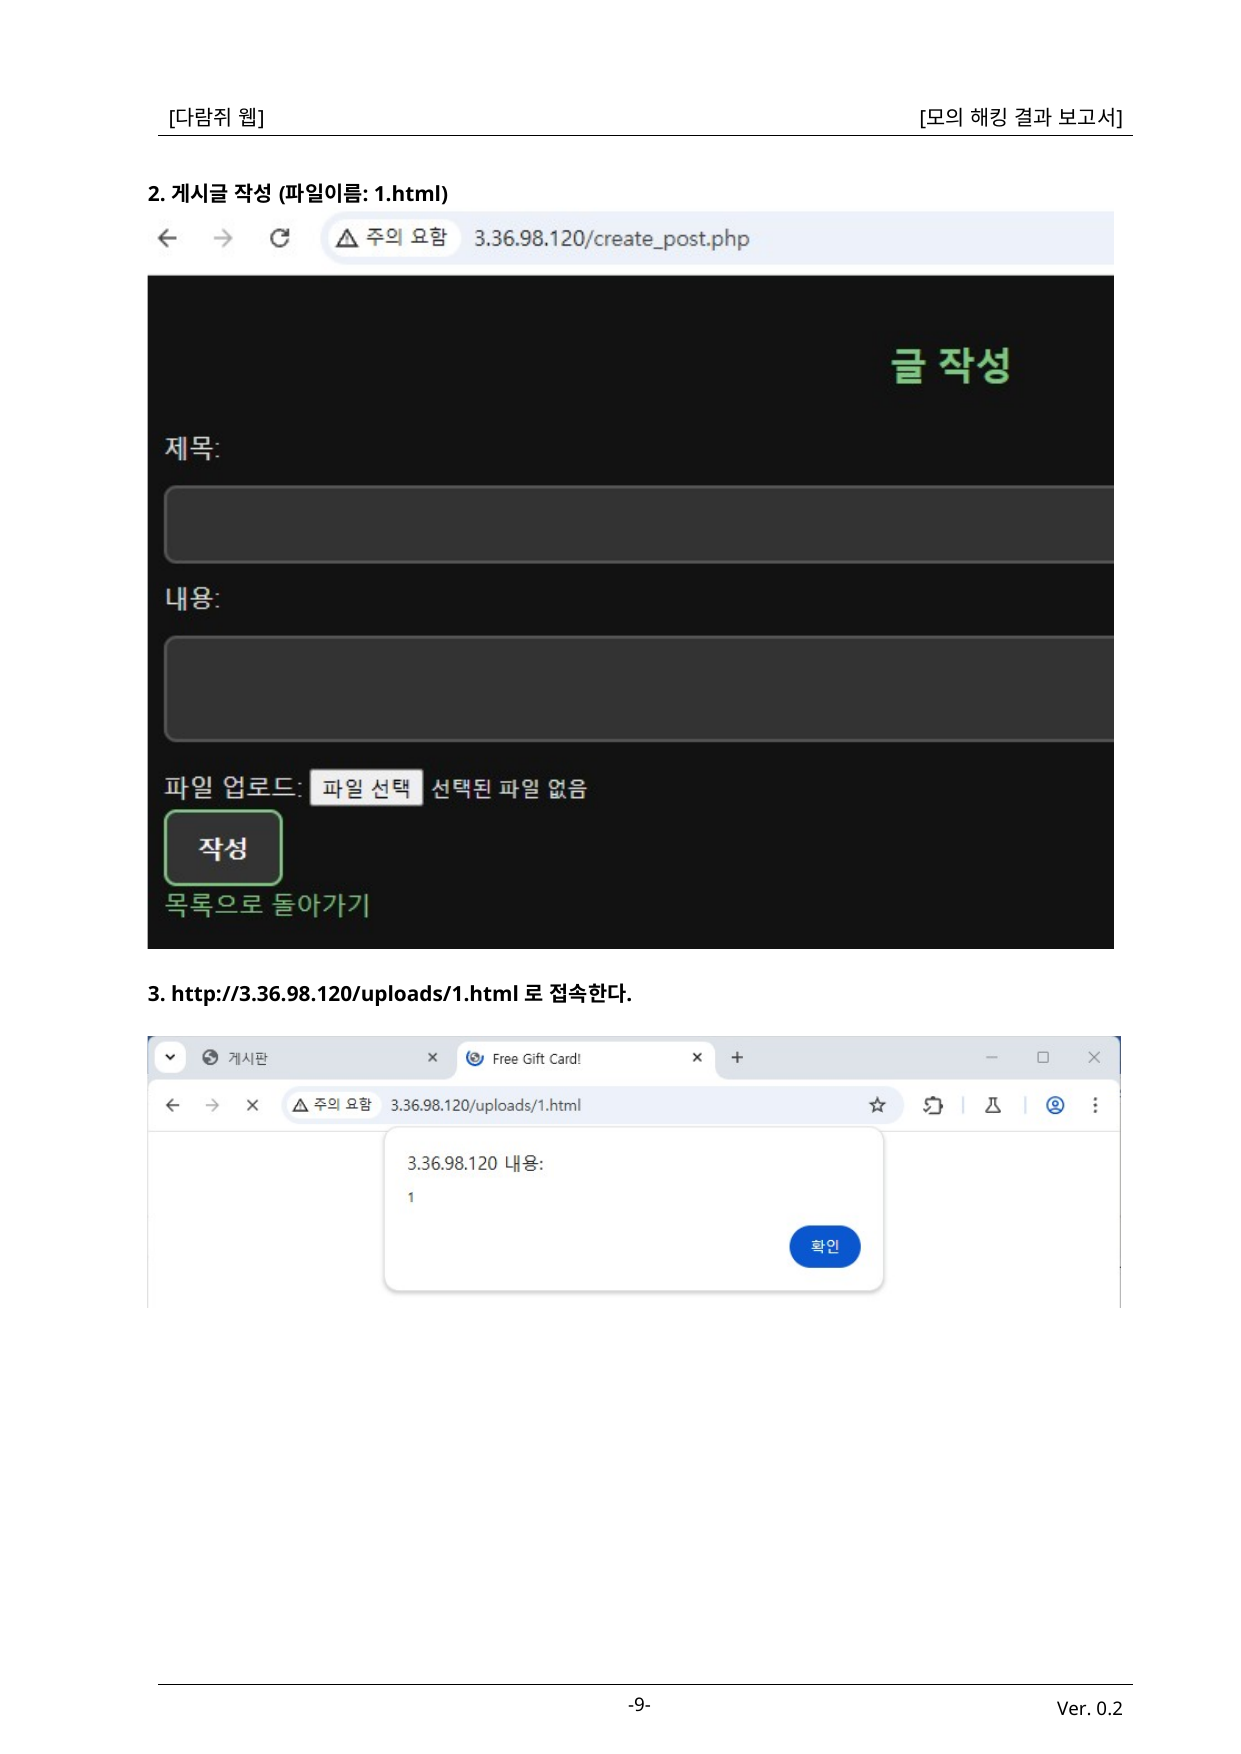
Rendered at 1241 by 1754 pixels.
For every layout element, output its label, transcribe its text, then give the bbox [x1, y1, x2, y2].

text 2. 게시글 작성 (파일이름: 1.html) [148, 177, 1122, 207]
picture [147, 1036, 1121, 1308]
text 3. http://3.36.98.120/uploads/1.html 로 접속한다. [148, 977, 1122, 1007]
picture [147, 207, 1114, 949]
